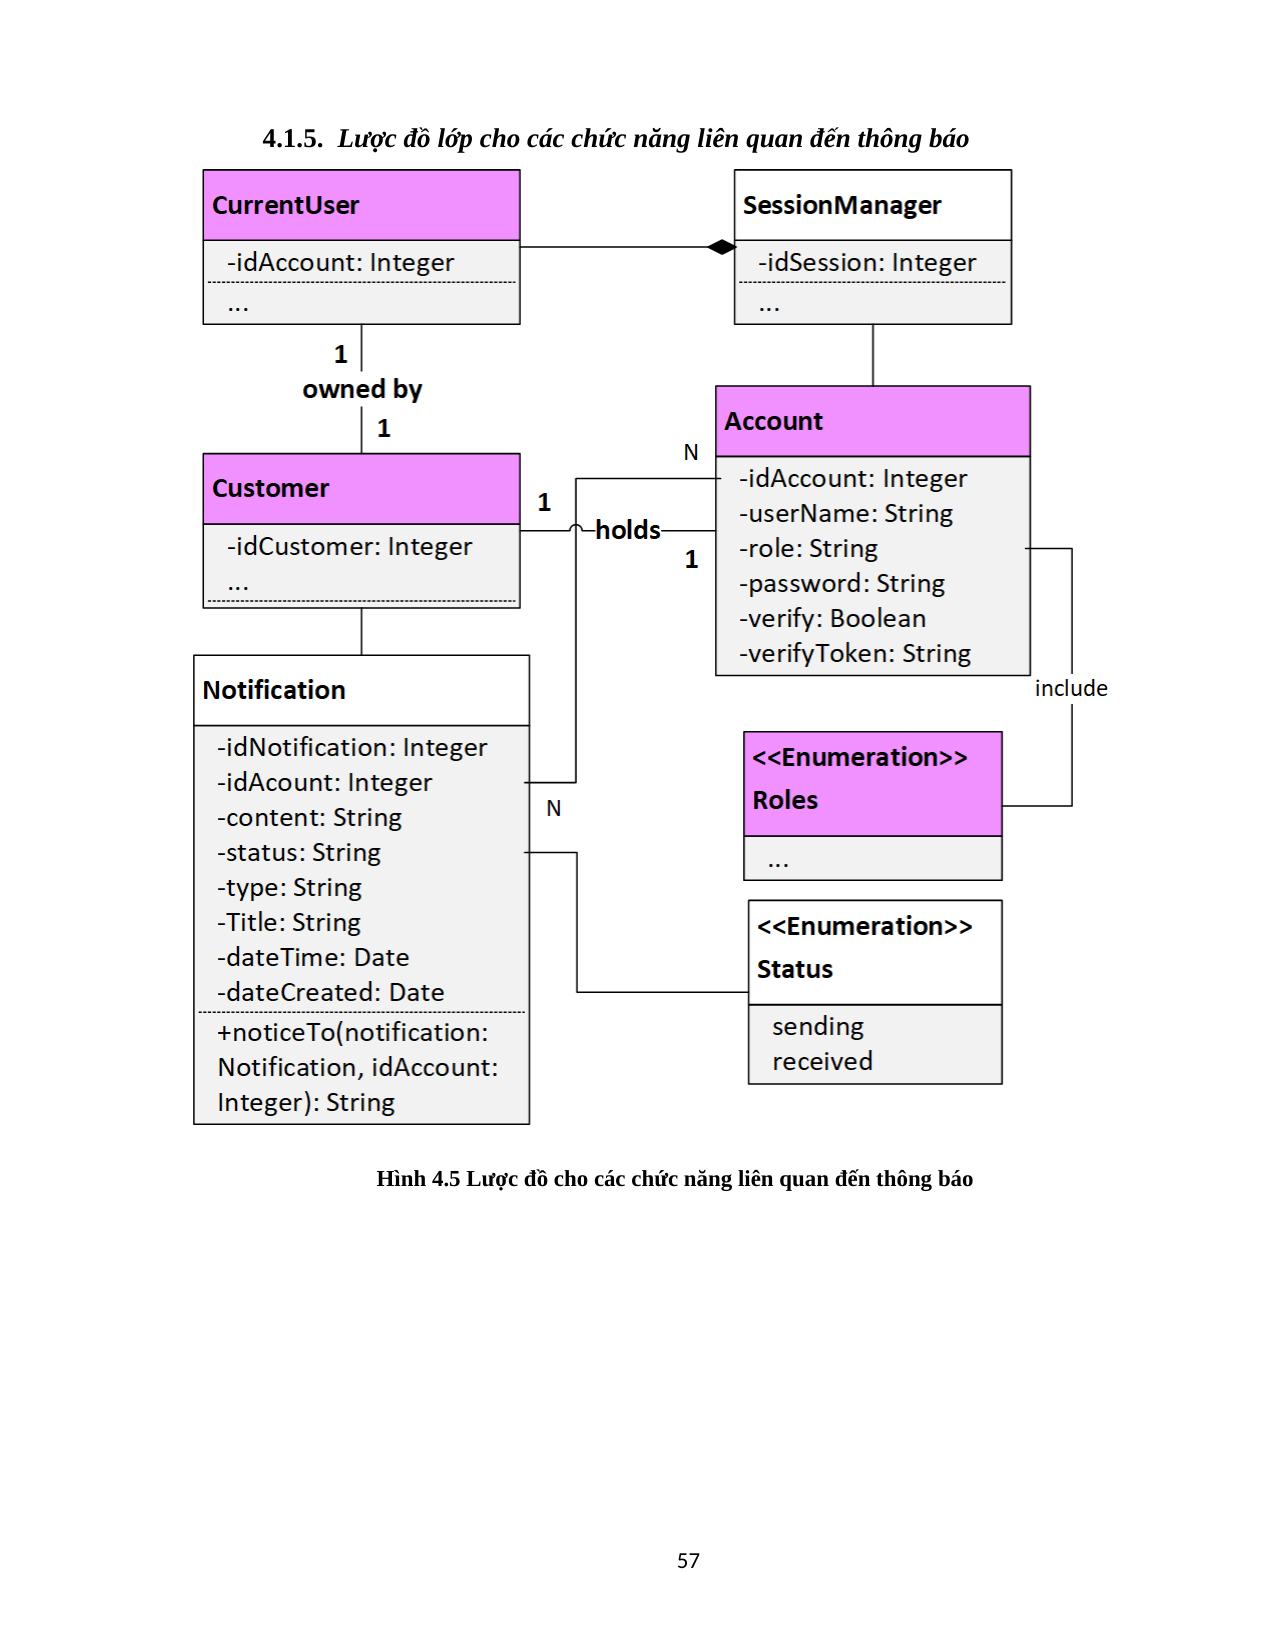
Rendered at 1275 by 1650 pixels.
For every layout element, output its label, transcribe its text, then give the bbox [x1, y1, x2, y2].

picture [187, 168, 1122, 1134]
list Lược đồ lớp cho các chức năng liên quan đến thông báo [262, 122, 1162, 153]
subtitle Hình 4.5 Lược đồ cho các chức năng liên quan đến thông báo [187, 1165, 1162, 1191]
